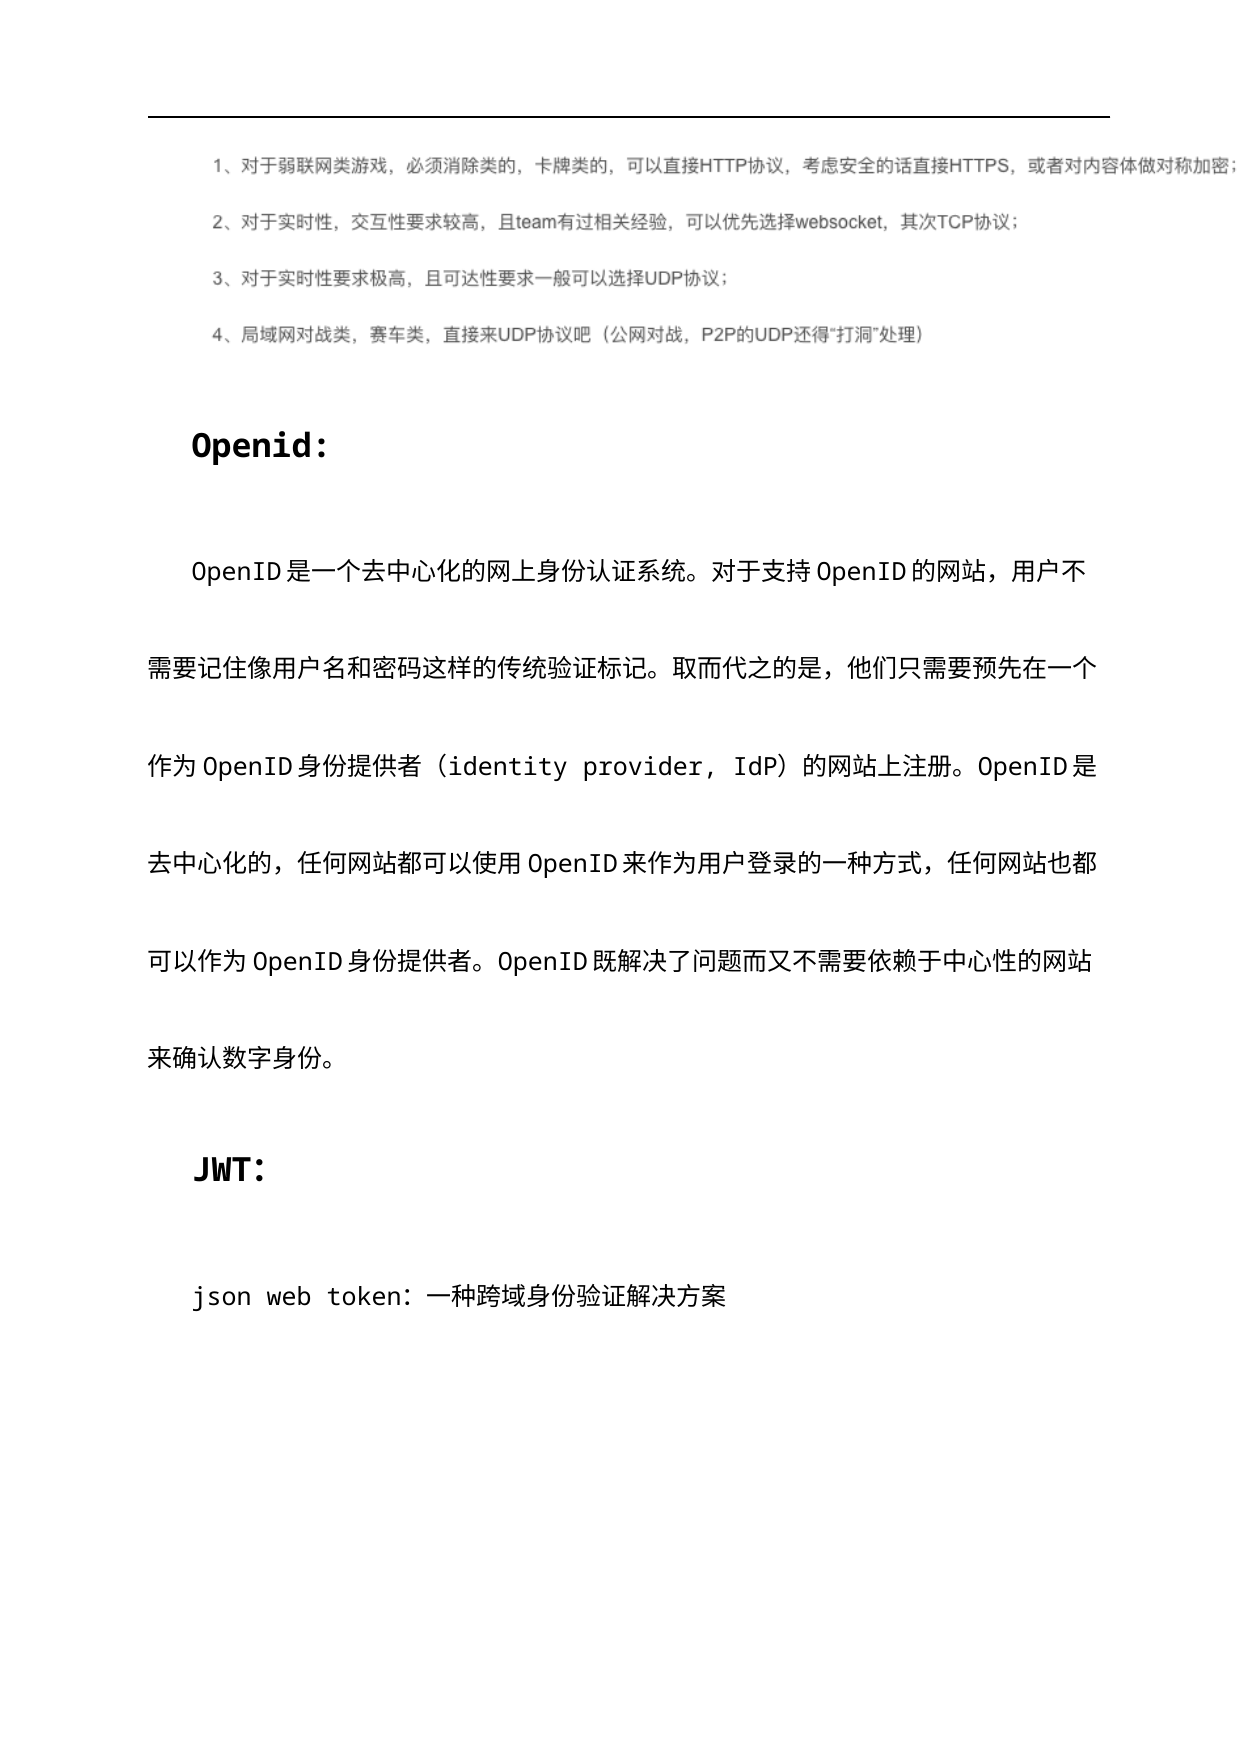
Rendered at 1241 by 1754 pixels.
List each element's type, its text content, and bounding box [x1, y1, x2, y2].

text OpenID是一个去中心化的网上身份认证系统。对于支持OpenID的网站，用户不需要记住像用户名和密码这样的传统验证标记。取而代之的是，他们只需要预先在一个作为OpenID身份提供者（identity provider, IdP）的网站上注册。OpenID是去中心化的，任何网站都可以使用OpenID来作为用户登录的一种方式，任何网站也都可以作为OpenID身份提供者。OpenID既解决了问题而又不需要依赖于中心性的网站来确认数字身份。 [148, 537, 1110, 1089]
text json web token：一种跨域身份验证解决方案 [148, 1262, 1110, 1327]
subtitle Openid: [148, 412, 1110, 477]
picture [191, 142, 1241, 366]
subtitle JWT： [148, 1135, 1110, 1200]
